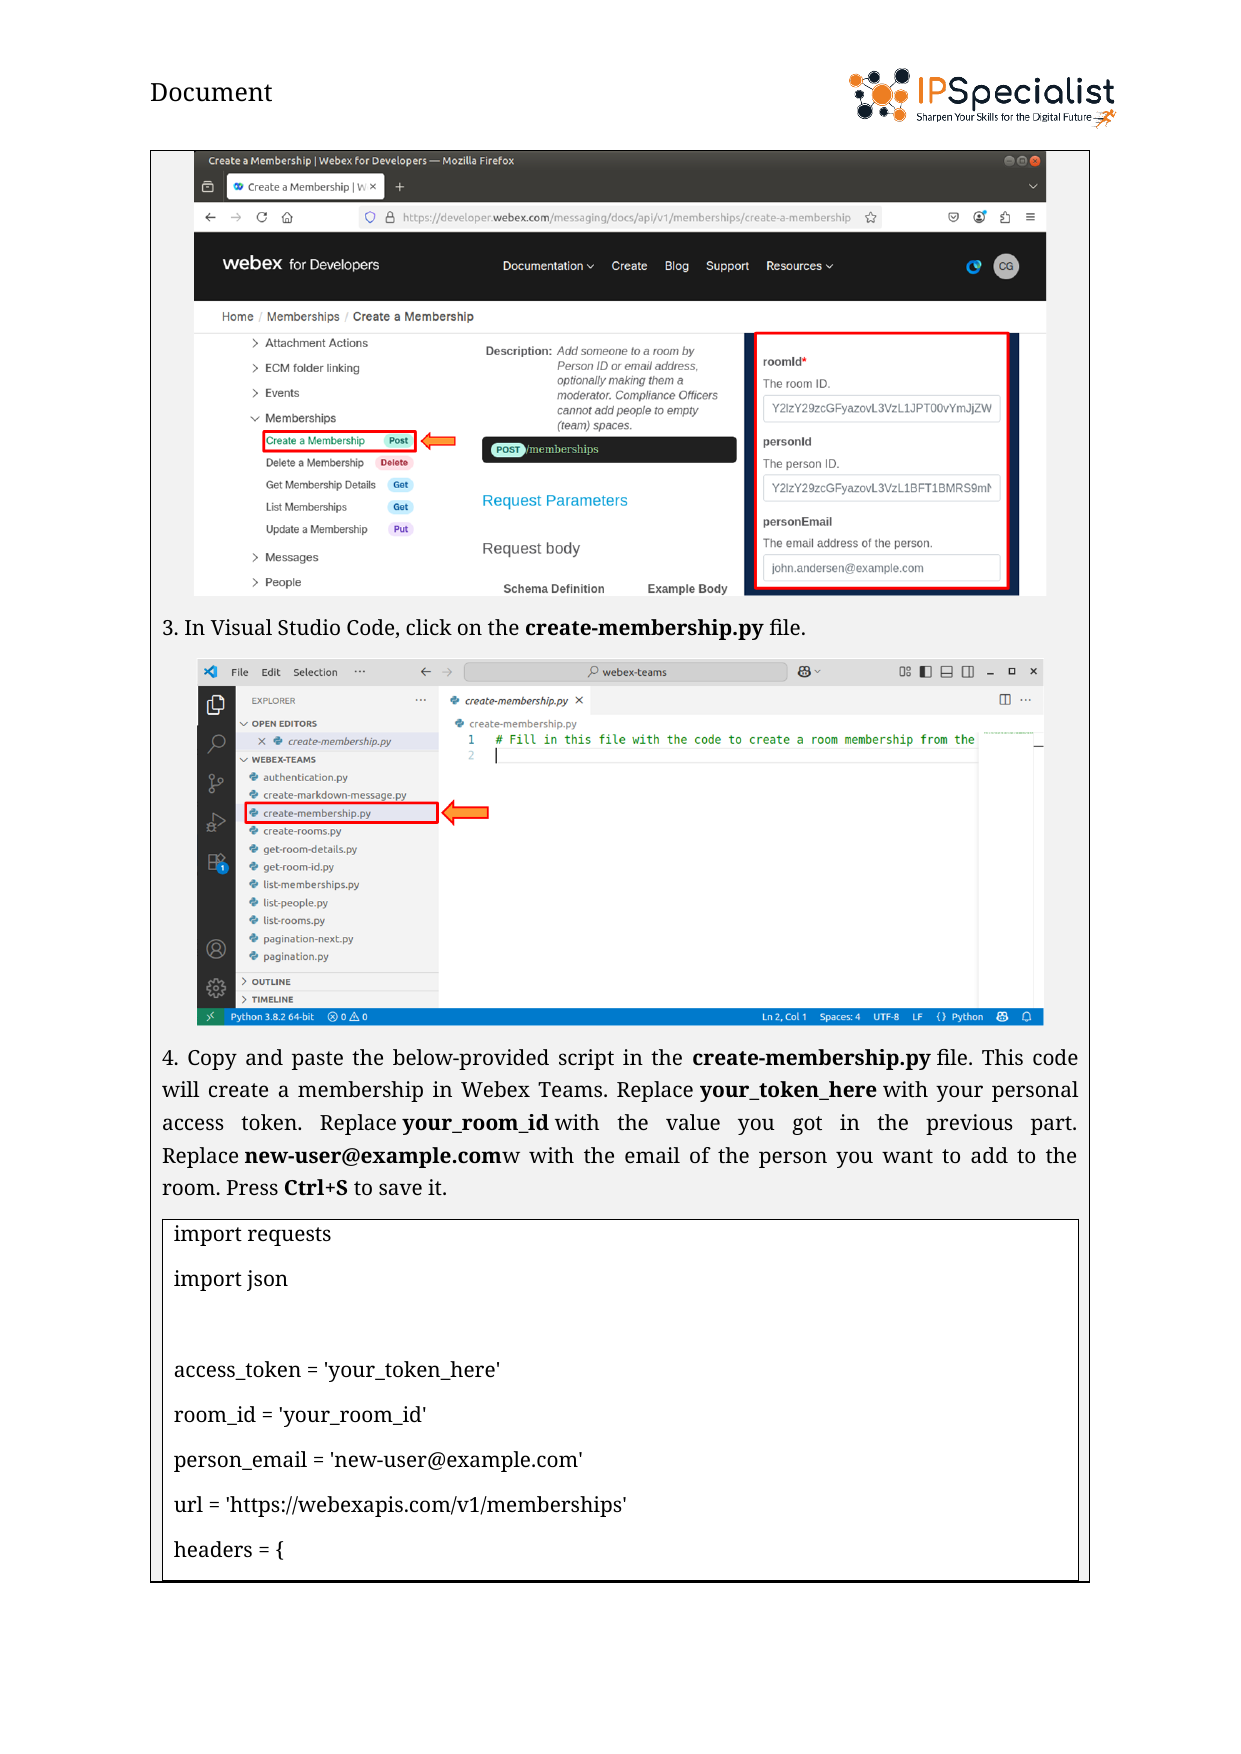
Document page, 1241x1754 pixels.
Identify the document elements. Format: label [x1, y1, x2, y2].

picture [843, 54, 1121, 136]
picture [193, 151, 1047, 596]
picture [196, 658, 1044, 1026]
table_header [151, 151, 1089, 1581]
